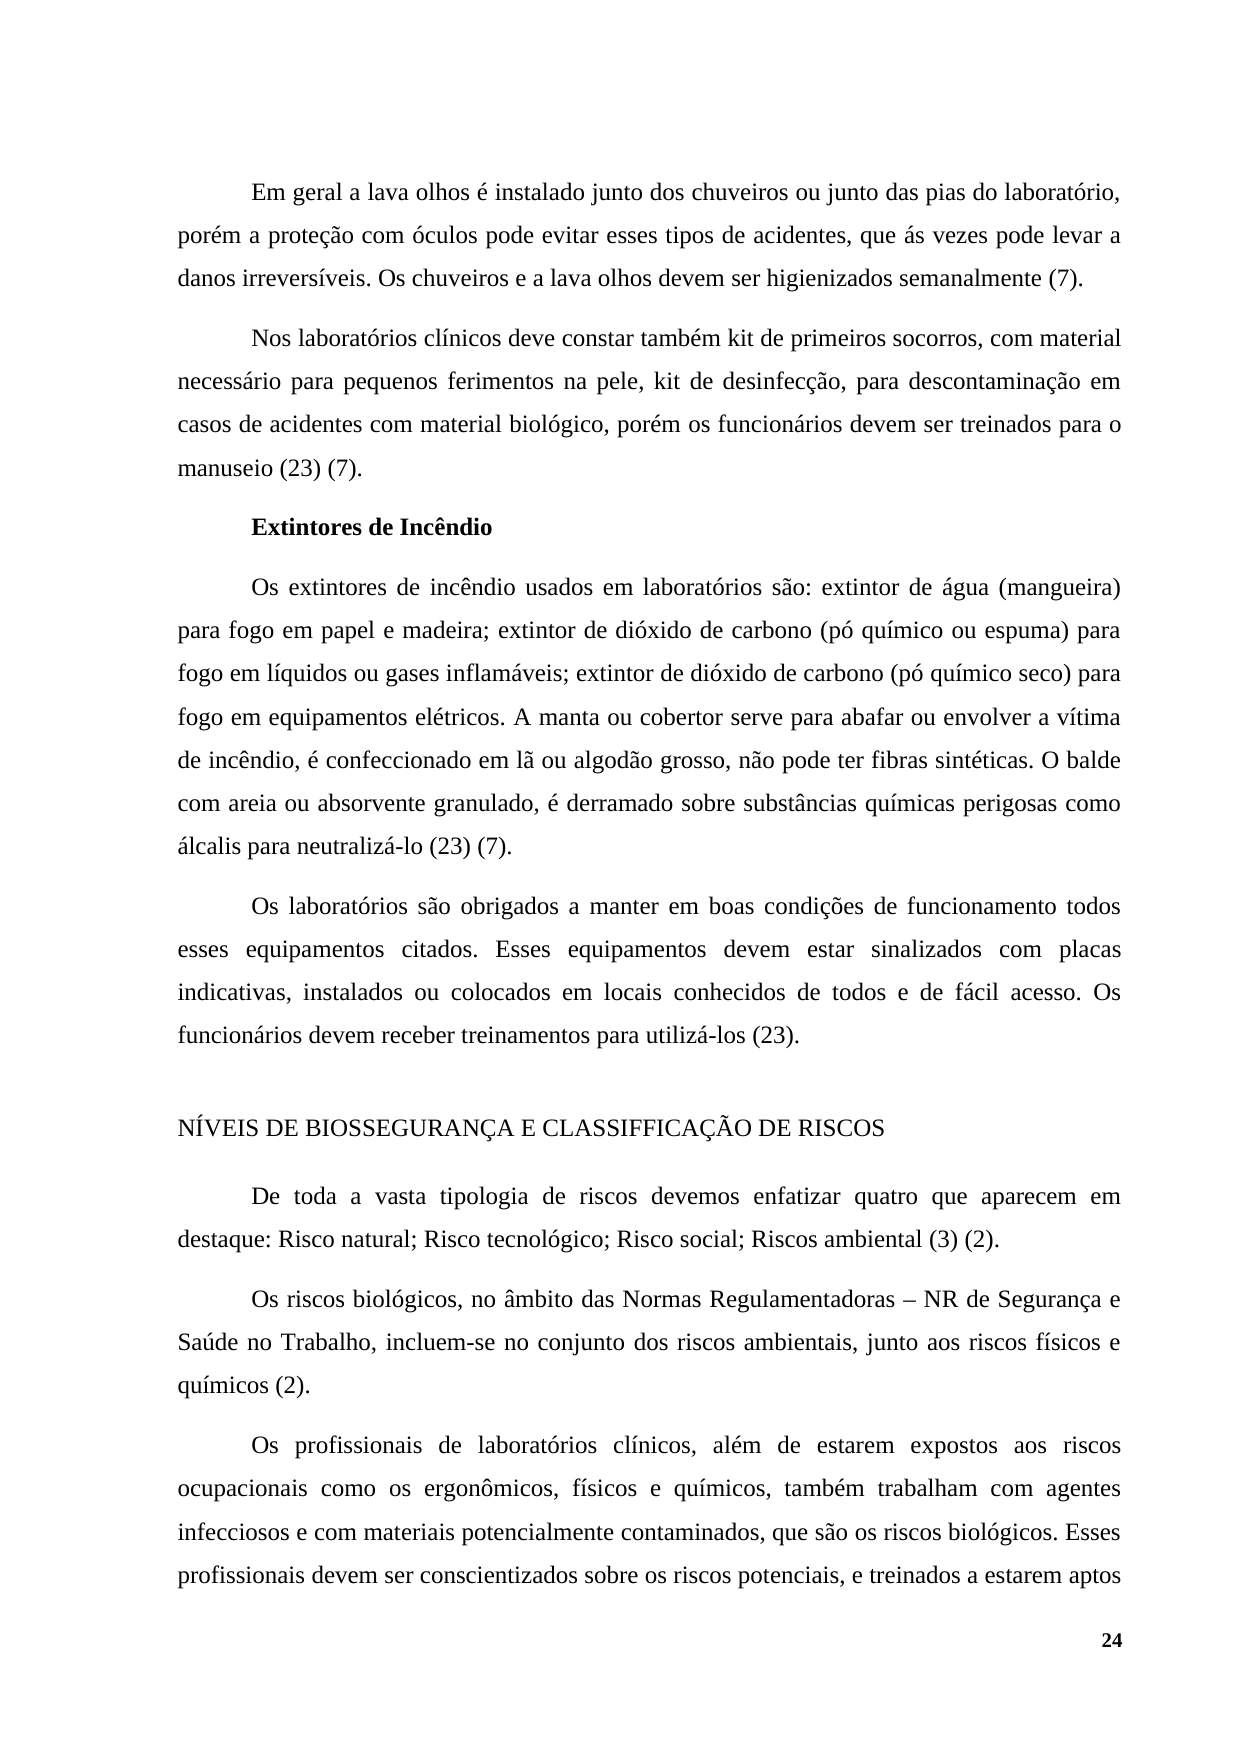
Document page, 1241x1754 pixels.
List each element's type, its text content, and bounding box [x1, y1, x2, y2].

text Extintores de Incêndio [177, 512, 1122, 541]
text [177, 1430, 1122, 1588]
text Em geral a lava olhos é instalado junto dos chuveiros ou junto das pias do laboratório, porém a proteção com óculos pode evitar esses tipos de acidentes, que ás vezes pode levar a danos irreversíveis. Os chuveiros e a lava olhos devem ser higienizados semanalmente. [177, 177, 1122, 292]
text Nos laboratórios clínicos deve constar também kit de primeiros socorros, com material necessário para pequenos ferimentos na pele, kit de desinfecção, para descontaminação em casos de acidentes com material biológico, porém os funcionários devem ser treinados para o manuseio . [177, 323, 1122, 481]
subtitle NÍVEIS DE BIOSSEGURANÇA E CLASSIFFICAÇÃO DE RISCOS [177, 1113, 1122, 1142]
text Os riscos biológicos, no âmbito das Normas Regulamentadoras – NR de Segurança e Saúde no Trabalho, incluem-se no conjunto dos riscos ambientais, junto aos riscos físicos e químicos . [177, 1284, 1122, 1399]
text Os laboratórios são obrigados a manter em boas condições de funcionamento todos esses equipamentos citados. Esses equipamentos devem estar sinalizados com placas indicativas, instalados ou colocados em locais conhecidos de todos e de fácil acesso. Os funcionários devem receber treinamentos para utilizá-los . [177, 891, 1122, 1049]
text De toda a vasta tipologia de riscos devemos enfatizar quatro que aparecem em destaque: Risco natural; Risco tecnológico; Risco social; Riscos ambiental . [177, 1181, 1122, 1253]
text Os extintores de incêndio usados em laboratórios são: extintor de água (mangueira) para fogo em papel e madeira; extintor de dióxido de carbono (pó químico ou espuma) para fogo em líquidos ou gases inflamáveis; extintor de dióxido de carbono (pó químico seco) para fogo em equipamentos elétricos. A manta ou cobertor serve para abafar ou envolver a vítima de incêndio, é confeccionado em lã ou algodão grosso, não pode ter fibras sintéticas. O balde com areia ou absorvente granulado, é derramado sobre substâncias químicas perigosas como álcalis para neutralizá-lo. [177, 572, 1122, 860]
